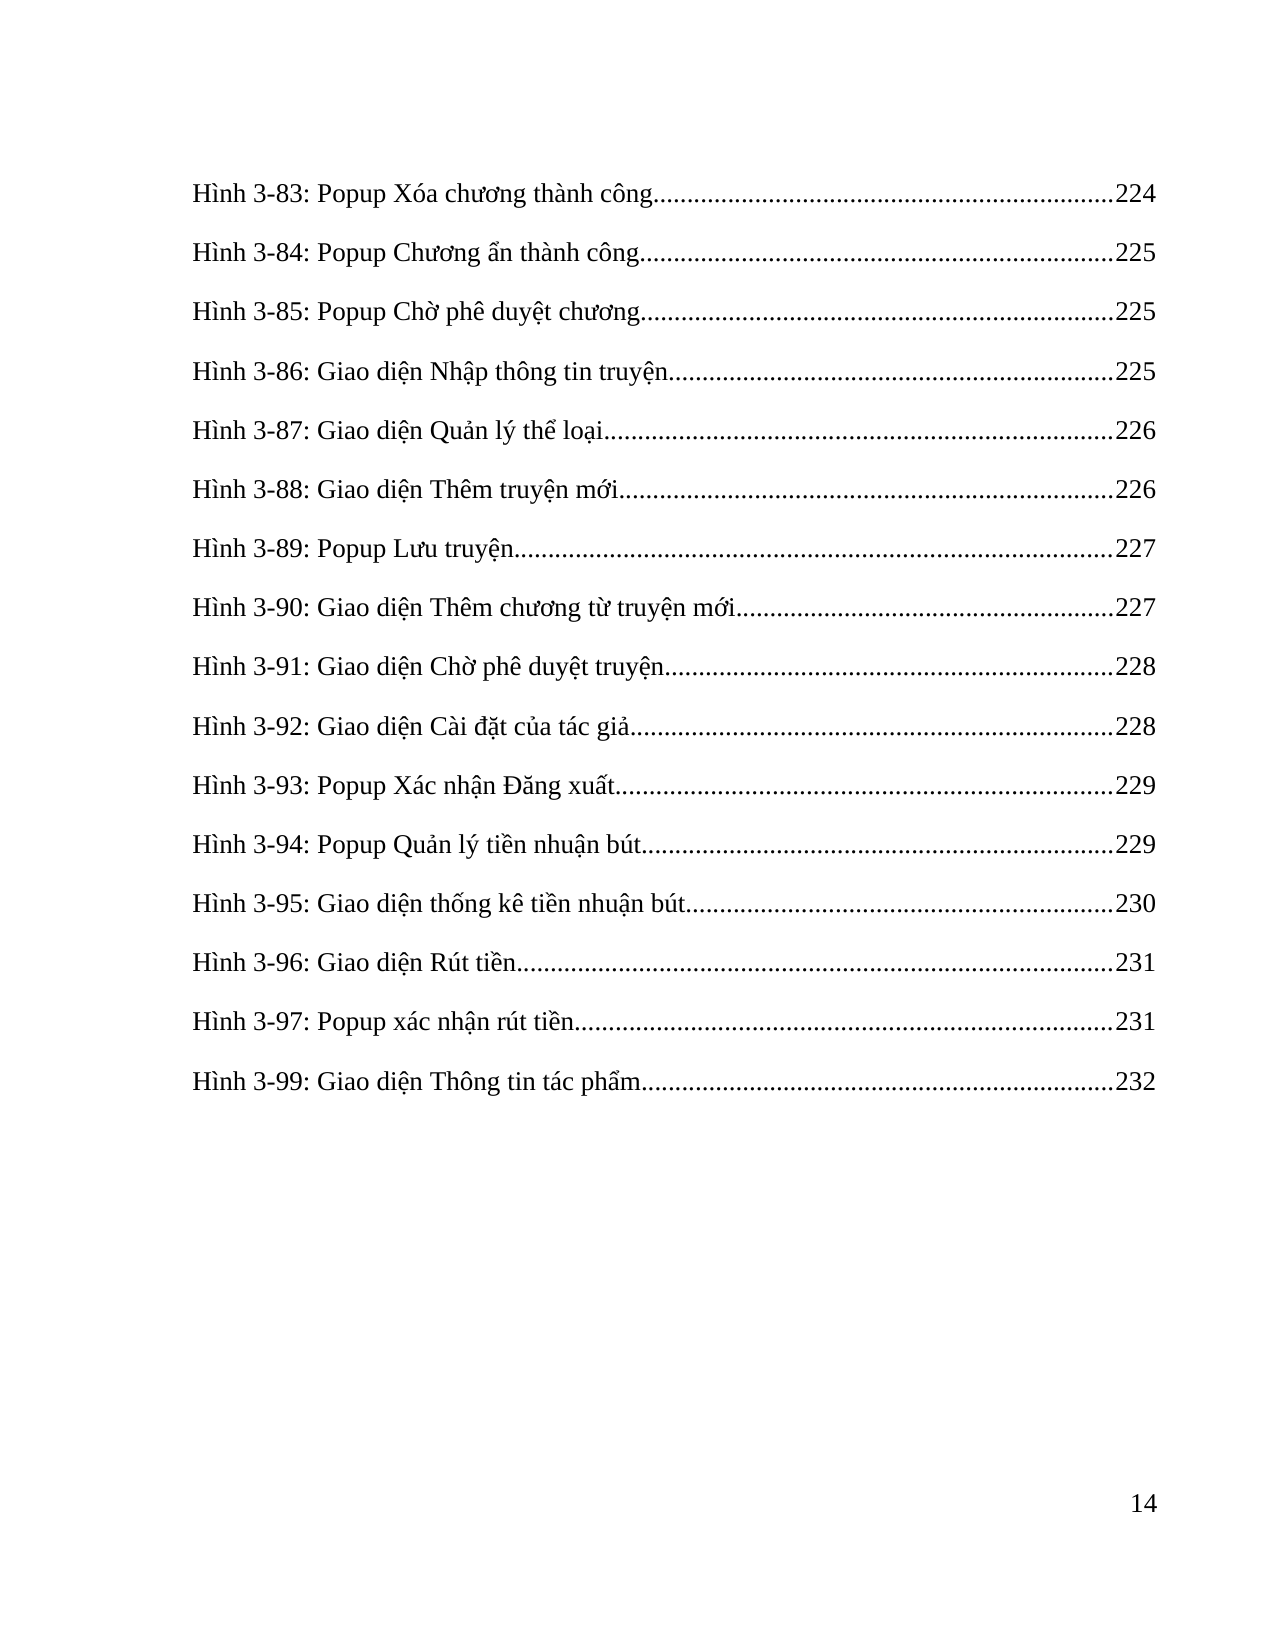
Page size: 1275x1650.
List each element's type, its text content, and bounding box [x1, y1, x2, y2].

text Hình 3-96: Giao diện Rút tiền 231 [192, 946, 1157, 977]
text Hình 3-91: Giao diện Chờ phê duyệt truyện 228 [192, 651, 1157, 682]
text Hình 3-87: Giao diện Quản lý thể loại 226 [192, 414, 1157, 445]
text Hình 3-94: Popup Quản lý tiền nhuận bút 229 [192, 828, 1157, 859]
text Hình 3-86: Giao diện Nhập thông tin truyện 225 [192, 355, 1157, 386]
text Hình 3-93: Popup Xác nhận Đăng xuất 229 [192, 769, 1157, 800]
text Hình 3-85: Popup Chờ phê duyệt chương 225 [192, 296, 1157, 327]
text Hình 3-83: Popup Xóa chương thành công 224 [192, 177, 1157, 208]
text Hình 3-89: Popup Lưu truyện 227 [192, 532, 1157, 563]
text Hình 3-99: Giao diện Thông tin tác phẩm 232 [192, 1065, 1157, 1096]
text Hình 3-95: Giao diện thống kê tiền nhuận bút 230 [192, 887, 1157, 918]
text Hình 3-92: Giao diện Cài đặt của tác giả 228 [192, 710, 1157, 741]
text Hình 3-88: Giao diện Thêm truyện mới 226 [192, 473, 1157, 504]
text Hình 3-97: Popup xác nhận rút tiền 231 [192, 1006, 1157, 1037]
text Hình 3-84: Popup Chương ẩn thành công 225 [192, 236, 1157, 267]
text Hình 3-90: Giao diện Thêm chương từ truyện mới 227 [192, 591, 1157, 622]
